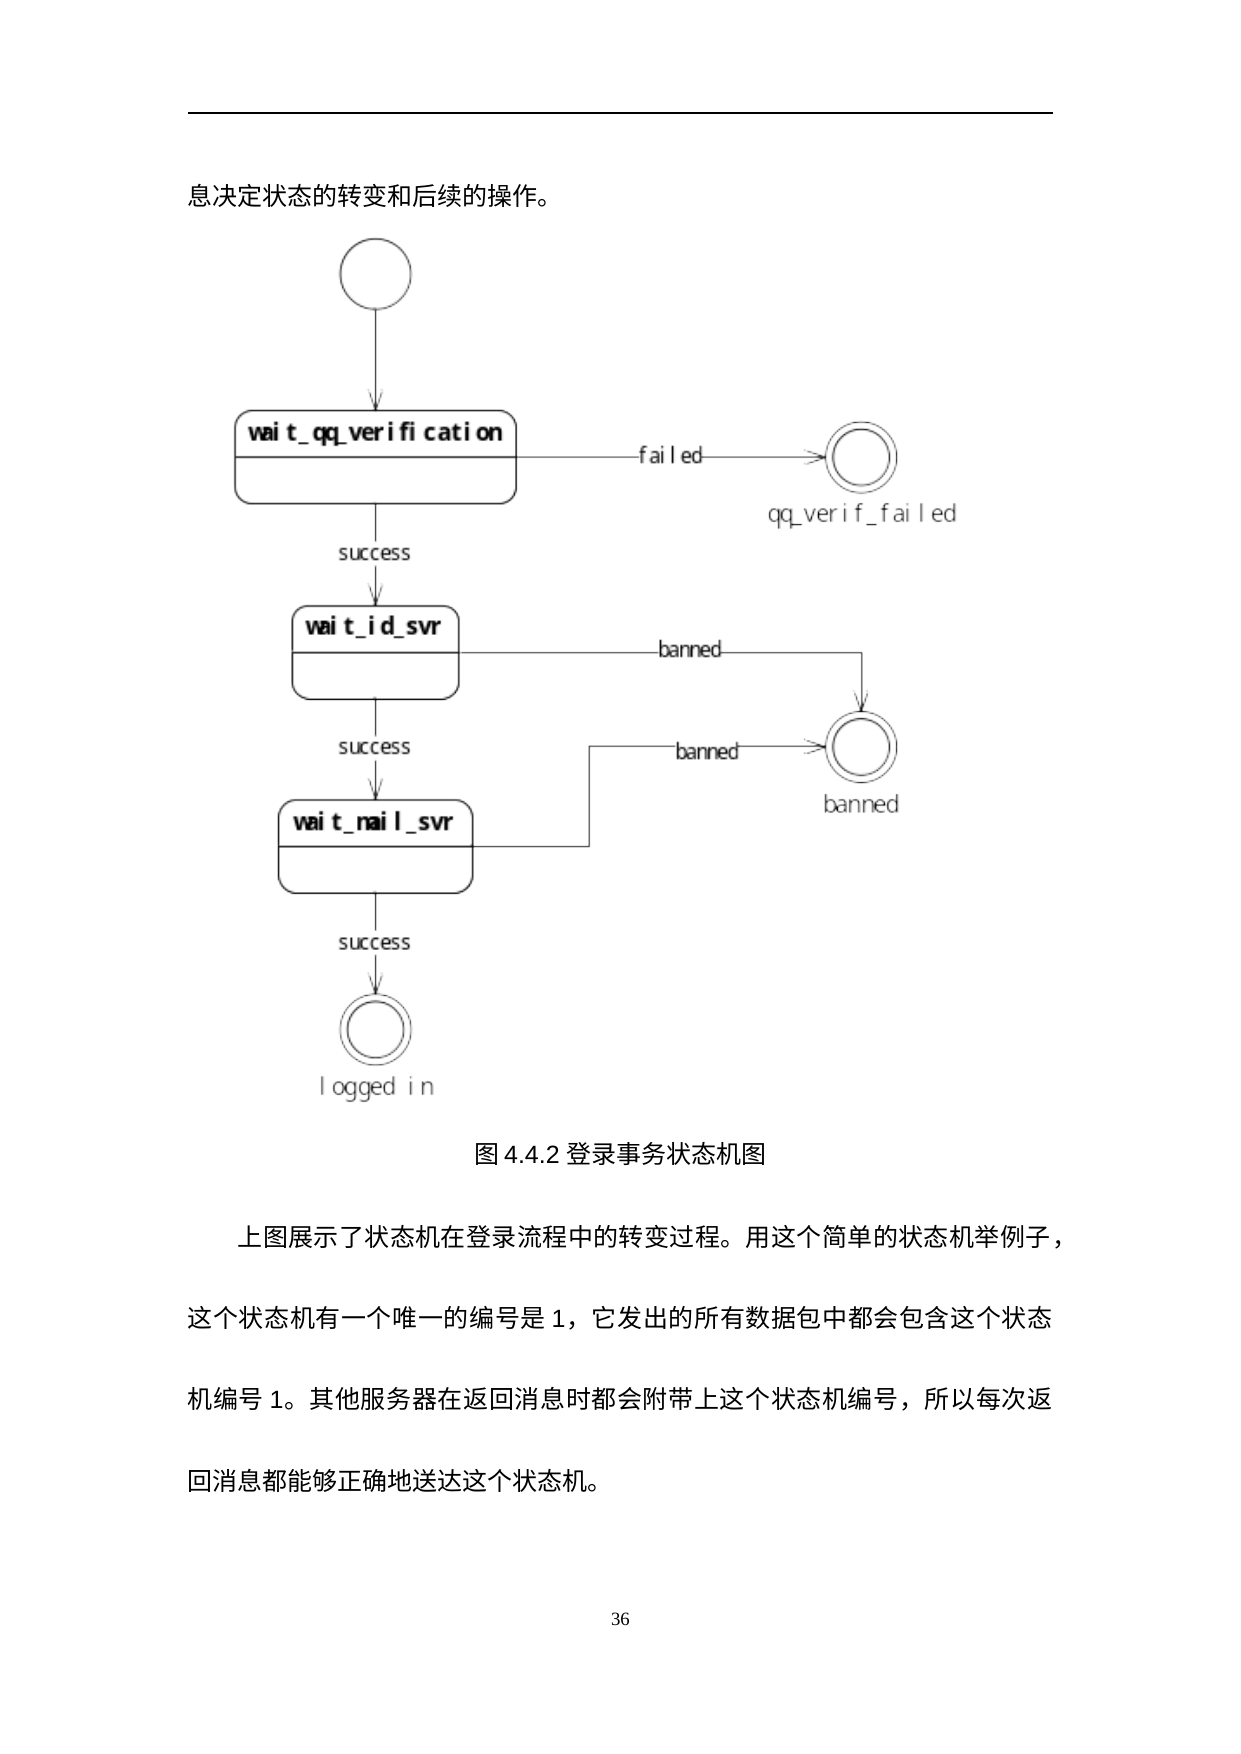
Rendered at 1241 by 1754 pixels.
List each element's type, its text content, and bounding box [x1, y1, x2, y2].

text 上图展示了状态机在登录流程中的转变过程。用这个简单的状态机举例子，这个状态机有一个唯一的编号是1，它发出的所有数据包中都会包含这个状态机编号1。其他服务器在返回消息时都会附带上这个状态机编号，所以每次返回消息都能够正确地送达这个状态机。 [187, 1203, 1053, 1512]
text 图4.4.2 登录事务状态机图 [187, 1120, 1053, 1185]
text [187, 162, 1053, 227]
